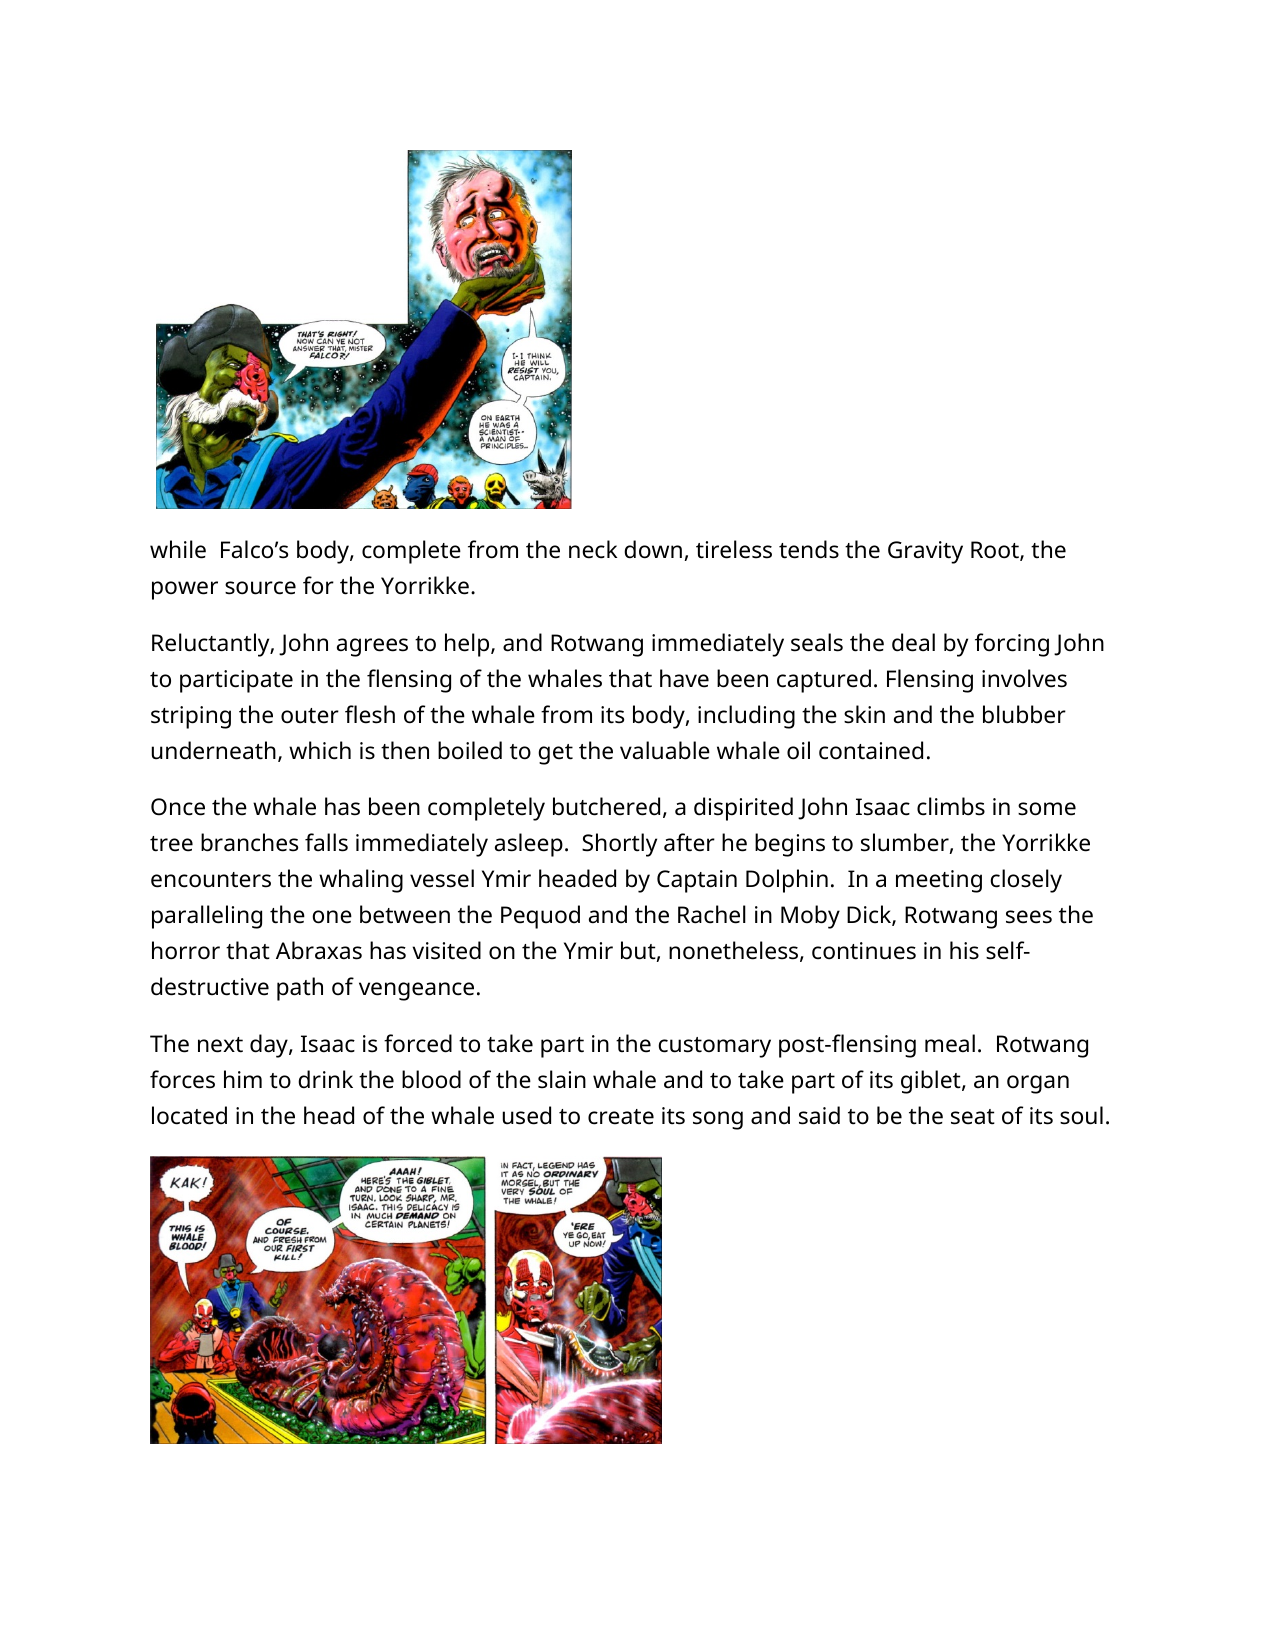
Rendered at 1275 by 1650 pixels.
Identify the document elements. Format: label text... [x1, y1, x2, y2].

text while Falco’s body, complete from the neck down, tireless tends the Gravity Root, the power source for the Yorrikke. [150, 534, 1125, 601]
text Once the whale has been completely butchered, a dispirited John Isaac climbs in some tree branches falls immediately asleep. Shortly after he begins to slumber, the Yorrikke encounters the whaling vessel Ymir headed by Captain Dolphin. In a meeting closely paralleling the one between the Pequod and the Rachel in Moby Dick, Rotwang sees the horror that Abraxas has visited on the Ymir but, nonetheless, continues in his self-destructive path of vengeance. [150, 791, 1125, 1002]
picture [156, 150, 572, 509]
picture [150, 1156, 662, 1444]
text Reluctantly, John agrees to help, and Rotwang immediately seals the deal by forcing John to participate in the flensing of the whales that have been captured. Flensing involves striping the outer flesh of the whale from its body, including the skin and the blubber underneath, which is then boiled to get the valuable whale oil contained. [150, 627, 1125, 766]
text The next day, Isaac is forced to take part in the customary post-flensing meal. Rotwang forces him to drink the blood of the slain whale and to take part of its giblet, an organ located in the head of the whale used to create its song and said to be the seat of its soul. [150, 1028, 1125, 1131]
